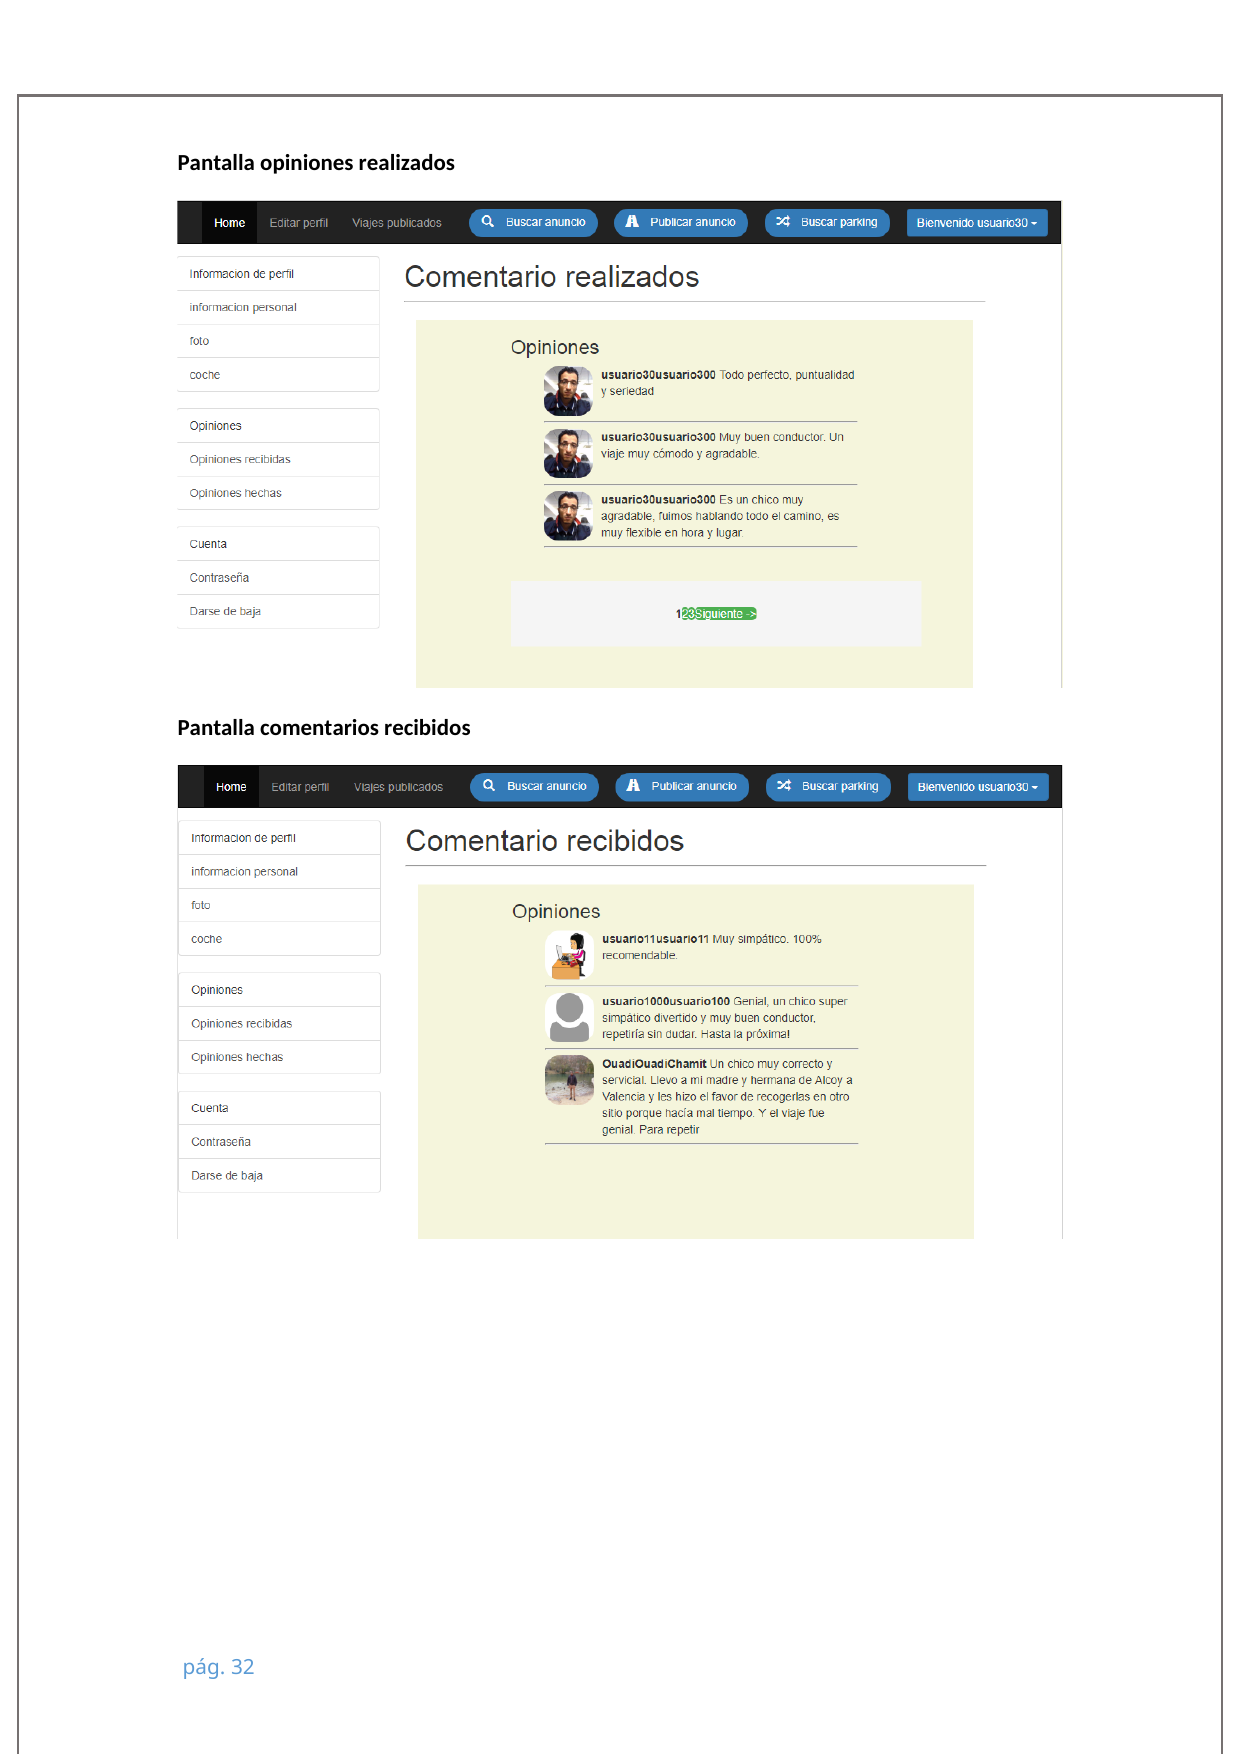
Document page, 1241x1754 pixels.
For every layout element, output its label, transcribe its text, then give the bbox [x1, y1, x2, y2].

text Pantalla opiniones realizados [177, 148, 1063, 176]
picture [177, 200, 1063, 688]
text Pantalla comentarios recibidos [177, 713, 1063, 741]
picture [177, 765, 1063, 1239]
